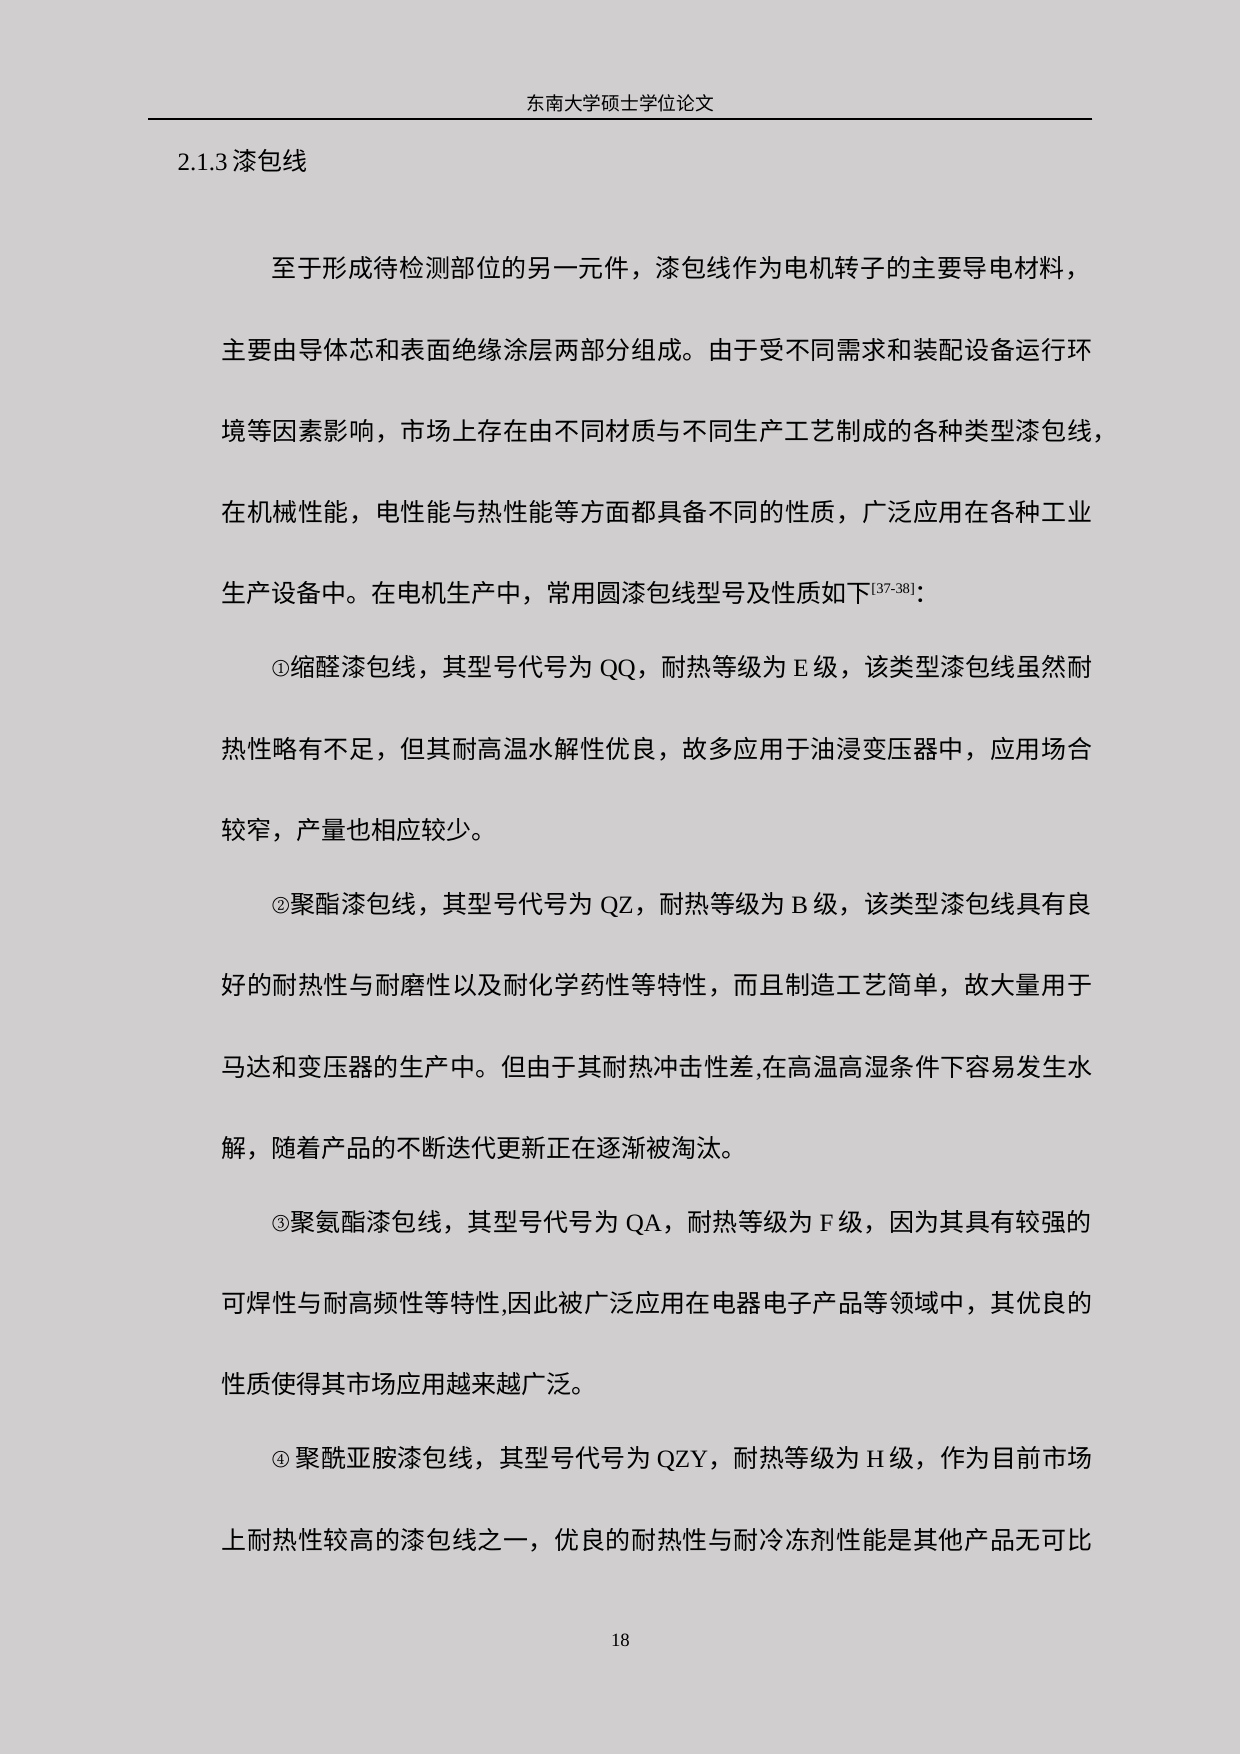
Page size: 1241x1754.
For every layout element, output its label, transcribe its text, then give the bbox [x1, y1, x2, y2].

text 至于形成待检测部位的另一元件，漆包线作为电机转子的主要导电材料，主要由导体芯和表面绝缘涂层两部分组成。由于受不同需求和装配设备运行环境等因素影响，市场上存在由不同材质与不同生产工艺制成的各种类型漆包线，在机械性能，电性能与热性能等方面都具备不同的性质，广泛应用在各种工业生产设备中。在电机生产中，常用圆漆包线型号及性质如下[37-38]： [221, 234, 1092, 624]
text ③聚氨酯漆包线，其型号代号为QA，耐热等级为F级，因为其具有较强的可焊性与耐高频性等特性,因此被广泛应用在电器电子产品等领域中，其优良的性质使得其市场应用越来越广泛。 [221, 1188, 1092, 1415]
text ①缩醛漆包线，其型号代号为QQ，耐热等级为E级，该类型漆包线虽然耐热性略有不足，但其耐高温水解性优良，故多应用于油浸变压器中，应用场合较窄，产量也相应较少。 [221, 633, 1092, 861]
text ②聚酯漆包线，其型号代号为QZ，耐热等级为B级，该类型漆包线具有良好的耐热性与耐磨性以及耐化学药性等特性，而且制造工艺简单，故大量用于马达和变压器的生产中。但由于其耐热冲击性差,在高温高湿条件下容易发生水解，随着产品的不断迭代更新正在逐渐被淘汰。 [221, 870, 1092, 1179]
list 2.1.3漆包线 [177, 127, 1092, 192]
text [221, 1424, 1092, 1571]
